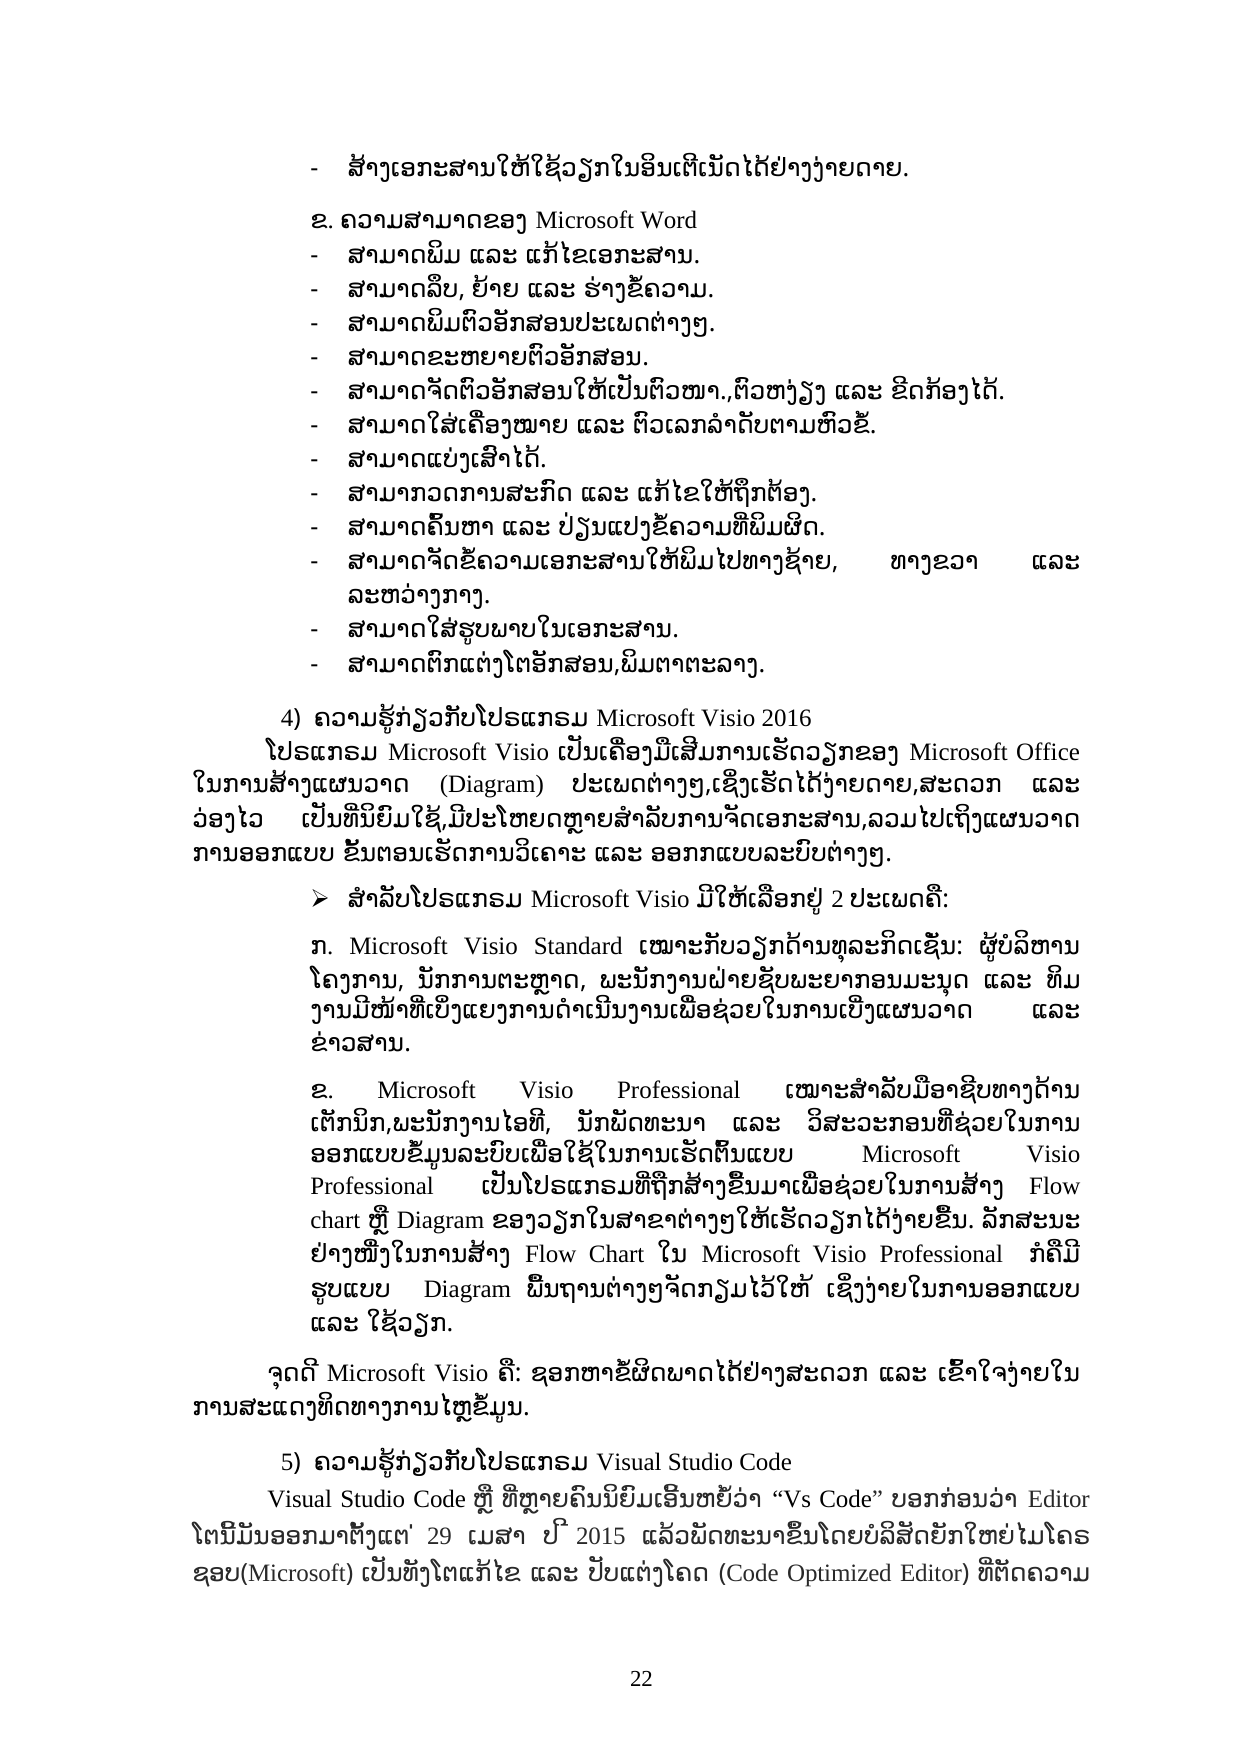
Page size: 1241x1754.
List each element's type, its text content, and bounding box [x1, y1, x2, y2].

text ຈຸດດີ Microsoft Visio ຄື: ຊອກຫາຂໍ້ຜິດພາດໄດ້ຢ່າງສະດວກ ແລະ ເຂົ້າໃຈງ່າຍໃນການສະແດງທິດທາງການໄຫຼຂໍ້ມູນ. [192, 1355, 1080, 1423]
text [192, 1481, 1090, 1588]
subtitle ຂ. ຄວາມສາມາດຂອງ Microsoft Word [310, 205, 1090, 234]
list ສາມາກວດການສະກົດ ແລະ ແກ້ໄຂໃຫ້ຖຶກຕ້ອງ. [310, 475, 1080, 509]
text ກ. Microsoft Visio Standard ເໝາະກັບວຽກດ້ານທຸລະກິດເຊັ່ນ: ຜູ້ບໍລິຫານໂຄງການ, ນັກການຕະຫຼາດ, ພະນັກງານຝ່າຍຊັບພະຍາກອນມະນຸດ ແລະ ທິມງານມີໜ້າທີ່ເບິ່ງແຍງການດຳເນີນງານເພື່ອຊ່ວຍໃນການເບີ່ງແຜນວາດ ແລະ ຂ່າວສານ. [310, 927, 1080, 1059]
text ໂປຣແກຣມ Microsoft Visio ເປັນເຄື່ອງມືເສີມການເຮັດວຽກຂອງ Microsoft Office ໃນການສ້າງແຜນວາດ (Diagram) ປະເພດຕ່າງໆ,ເຊິ່ງເຮັດໄດ້ງ່າຍດາຍ,ສະດວກ ແລະ ວ່ອງໄວ ເປັນທີ່ນິຍົມໃຊ້,ມີປະໂຫຍດຫຼາຍສຳລັບການຈັດເອກະສານ,ລວມໄປເຖິງແຜນວາດການອອກແບບ ຂັ້ນຕອນເຮັດການວິເຄາະ ແລະ ອອກກແບບລະບົບຕ່າງໆ. [192, 737, 1080, 868]
subtitle 5) ຄວາມຮູ້ກ່ຽວກັບໂປຣແກຣມ Visual Studio Code [281, 1444, 1090, 1478]
list ສາມາດຂະຫຍາຍຕົວອັກສອນ. [310, 339, 1080, 373]
text ຂ. Microsoft Visio Professional ເໝາະສຳລັບມືອາຊີບທາງດ້ານເຕັກນິກ,ພະນັກງານໄອທີ, ນັກພັດທະນາ ແລະ ວິສະວະກອນທີ່ຊ່ວຍໃນການອອກແບບຂໍ້ມູນລະບົບເພື່ອໃຊ້ໃນການເຮັດຕົ້ນແບບ Microsoft Visio Professional ເປັນໂປຣແກຣມທີ່ຖືກສ້າງຂື້ນມາເພື່ອຊ່ວຍໃນການສ້າງ Flow chart ຫຼື Diagram ຂອງວຽກໃນສາຂາຕ່າງໆໃຫ້ເຮັດວຽກໄດ້ງ່າຍຂື້ນ. ລັກສະນະຢ່າງໜື່ງໃນການສ້າງ Flow Chart ໃນ Microsoft Visio Professional ກໍຄືມີຮູບແບບ Diagram ພື້ນຖານຕ່າງໆຈັດກຽມໄວ້ໃຫ້ ເຊິ່ງງ່າຍໃນການອອກແບບ ແລະ ໃຊ້ວຽກ. [310, 1075, 1080, 1338]
list ສາມາດແບ່ງເສົາໄດ້. [310, 441, 1080, 475]
list ສາມາດໃສ່ເຄື່ອງໝາຍ ແລະ ຕົວເລກລຳດັບຕາມຫົວຂໍ້. [310, 407, 1080, 441]
list ສາມາດຈັດຂໍ້ຄວາມເອກະສານໃຫ້ພິມໄປທາງຊ້າຍ, ທາງຂວາ ແລະ ລະຫວ່າງກາງ. [310, 543, 1080, 611]
list ສາມາດຄົ້ນຫາ ແລະ ປ່ຽນແປງຂໍ້ຄວາມທີ່ພິມຜິດ. [310, 509, 1080, 543]
list ສາມາດພິມຕົວອັກສອນປະເພດຕ່າງໆ. [310, 304, 1080, 339]
subtitle 4) ຄວາມຮູ້ກ່ຽວກັບໂປຣແກຣມ Microsoft Visio 2016 [281, 700, 1090, 734]
list ສາມາດໃສ່ຮູບພາບໃນເອກະສານ. [310, 611, 1080, 645]
list ສາມາດລຶບ, ຍ້າຍ ແລະ ຮ່າງຂໍ້ຄວາມ. [310, 271, 1080, 304]
list ສຳລັບໂປຣແກຣມ Microsoft Visio ມີໃຫ້ເລືອກຢູ່ 2 ປະເພດຄື: [310, 881, 1080, 915]
list ສ້າງເອກະສານໃຫ້ໃຊ້ວຽກໃນອິນເຕີເນັດໄດ້ຢ່າງງ່າຍດາຍ. [310, 150, 1080, 184]
list ສາມາດພິມ ແລະ ແກ້ໄຂເອກະສານ. [310, 236, 1080, 271]
list ສາມາດຈັດຕົວອັກສອນໃຫ້ເປັນຕົວໜາ.,ຕົວຫງ່ຽງ ແລະ ຂີດກ້ອງໄດ້. [310, 373, 1080, 407]
list ສາມາດຕົກແຕ່ງໂຕອັກສອນ,ພິມຕາຕະລາງ. [310, 645, 1080, 679]
